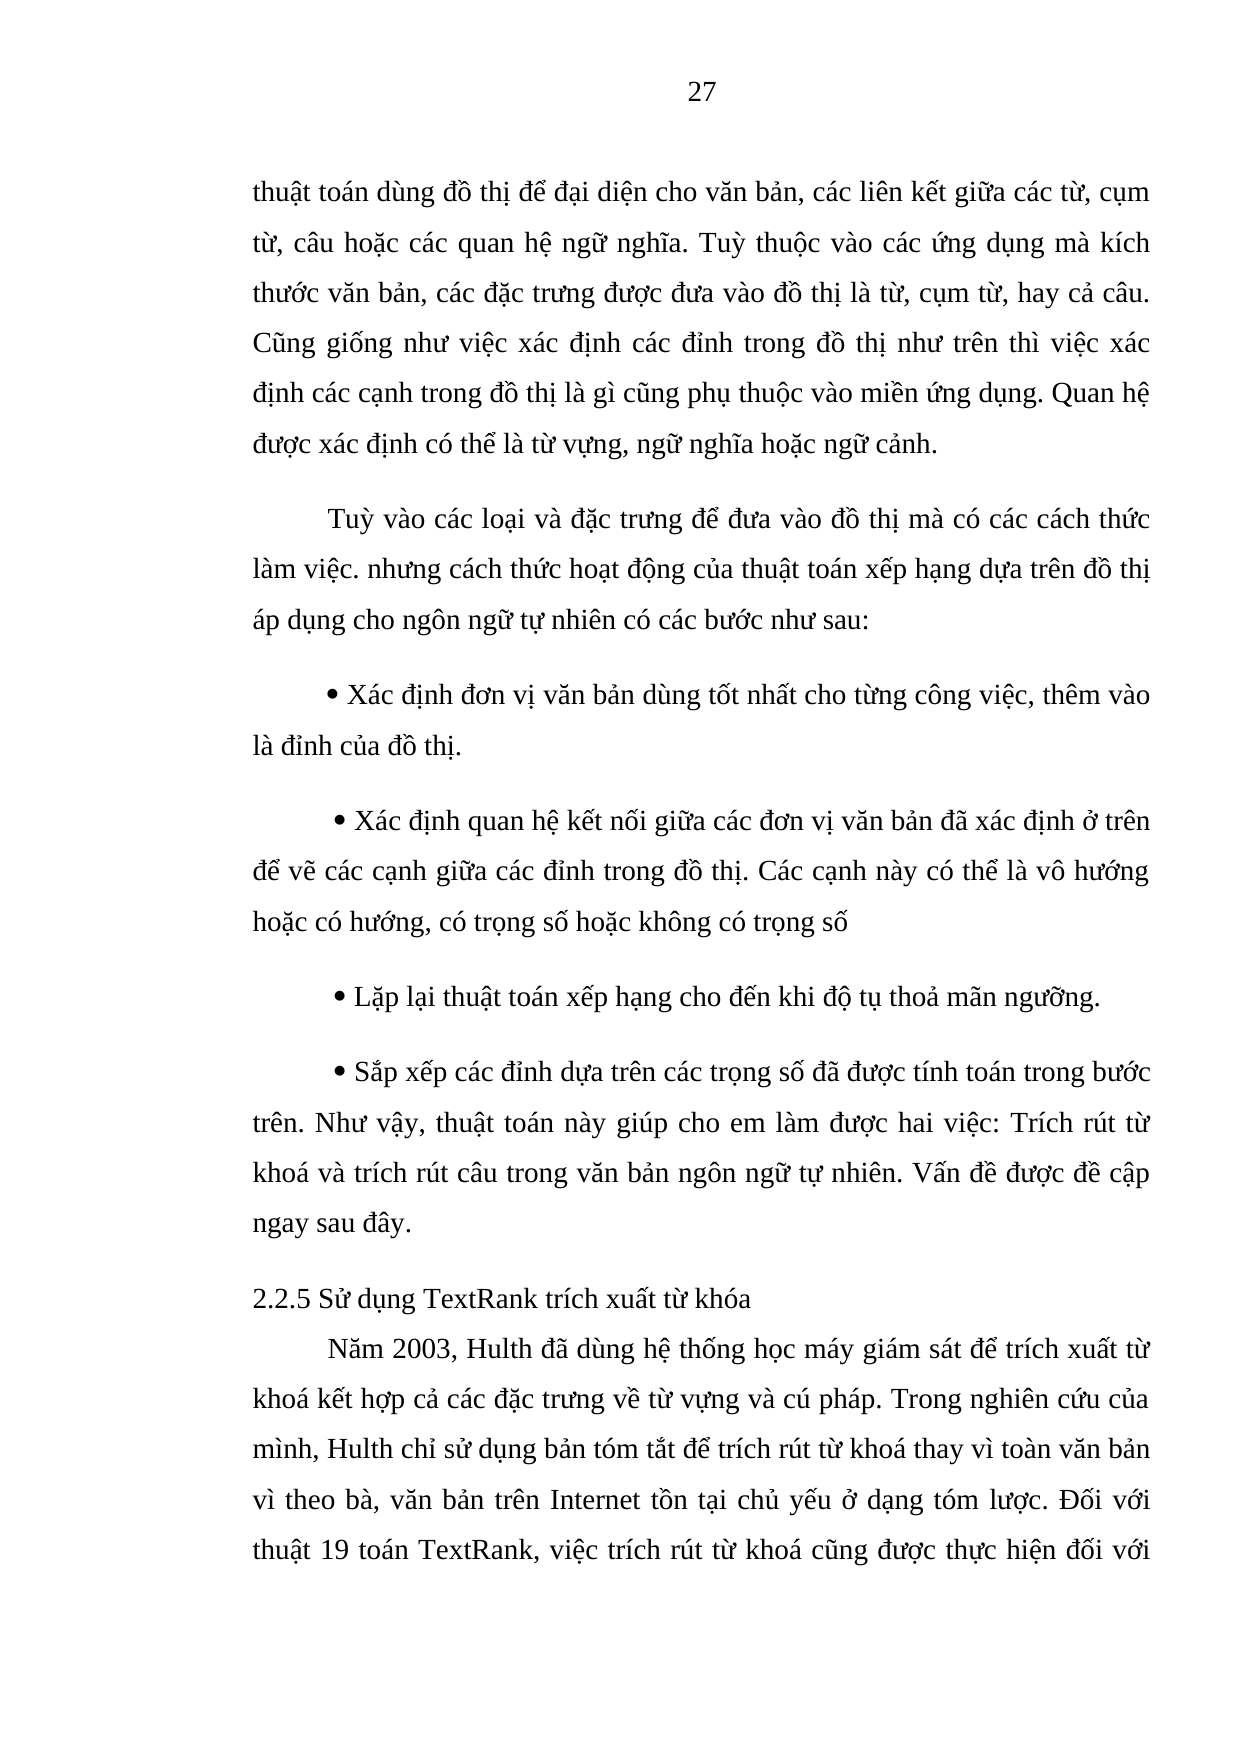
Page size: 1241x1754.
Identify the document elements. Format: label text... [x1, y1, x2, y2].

text Sắp xếp các đỉnh dựa trên các trọng số đã được tính toán trong bước trên. Như vậy, thuật toán này giúp cho em làm được hai việc: Trích rút từ khoá và trích rút câu trong văn bản ngôn ngữ tự nhiên. Vấn đề được đề cập ngay sau đây. [252, 1054, 1152, 1239]
text Lặp lại thuật toán xếp hạng cho đến khi độ tụ thoả mãn ngưỡng. [252, 979, 1152, 1013]
text Xác định đơn vị văn bản dùng tốt nhất cho từng công việc, thêm vào là đỉnh của đồ thị. [252, 677, 1152, 761]
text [252, 1331, 1152, 1566]
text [252, 174, 1152, 459]
subtitle 2.2.5 Sử dụng TextRank trích xuất từ khóa [252, 1281, 1152, 1314]
text Tuỳ vào các loại và đặc trưng để đưa vào đồ thị mà có các cách thức làm việc. nhưng cách thức hoạt động của thuật toán xếp hạng dựa trên đồ thị áp dụng cho ngôn ngữ tự nhiên có các bước như sau: [252, 501, 1152, 635]
text Xác định quan hệ kết nối giữa các đơn vị văn bản đã xác định ở trên để vẽ các cạnh giữa các đỉnh trong đồ thị. Các cạnh này có thể là vô hướng hoặc có hướng, có trọng số hoặc không có trọng số [252, 803, 1152, 937]
